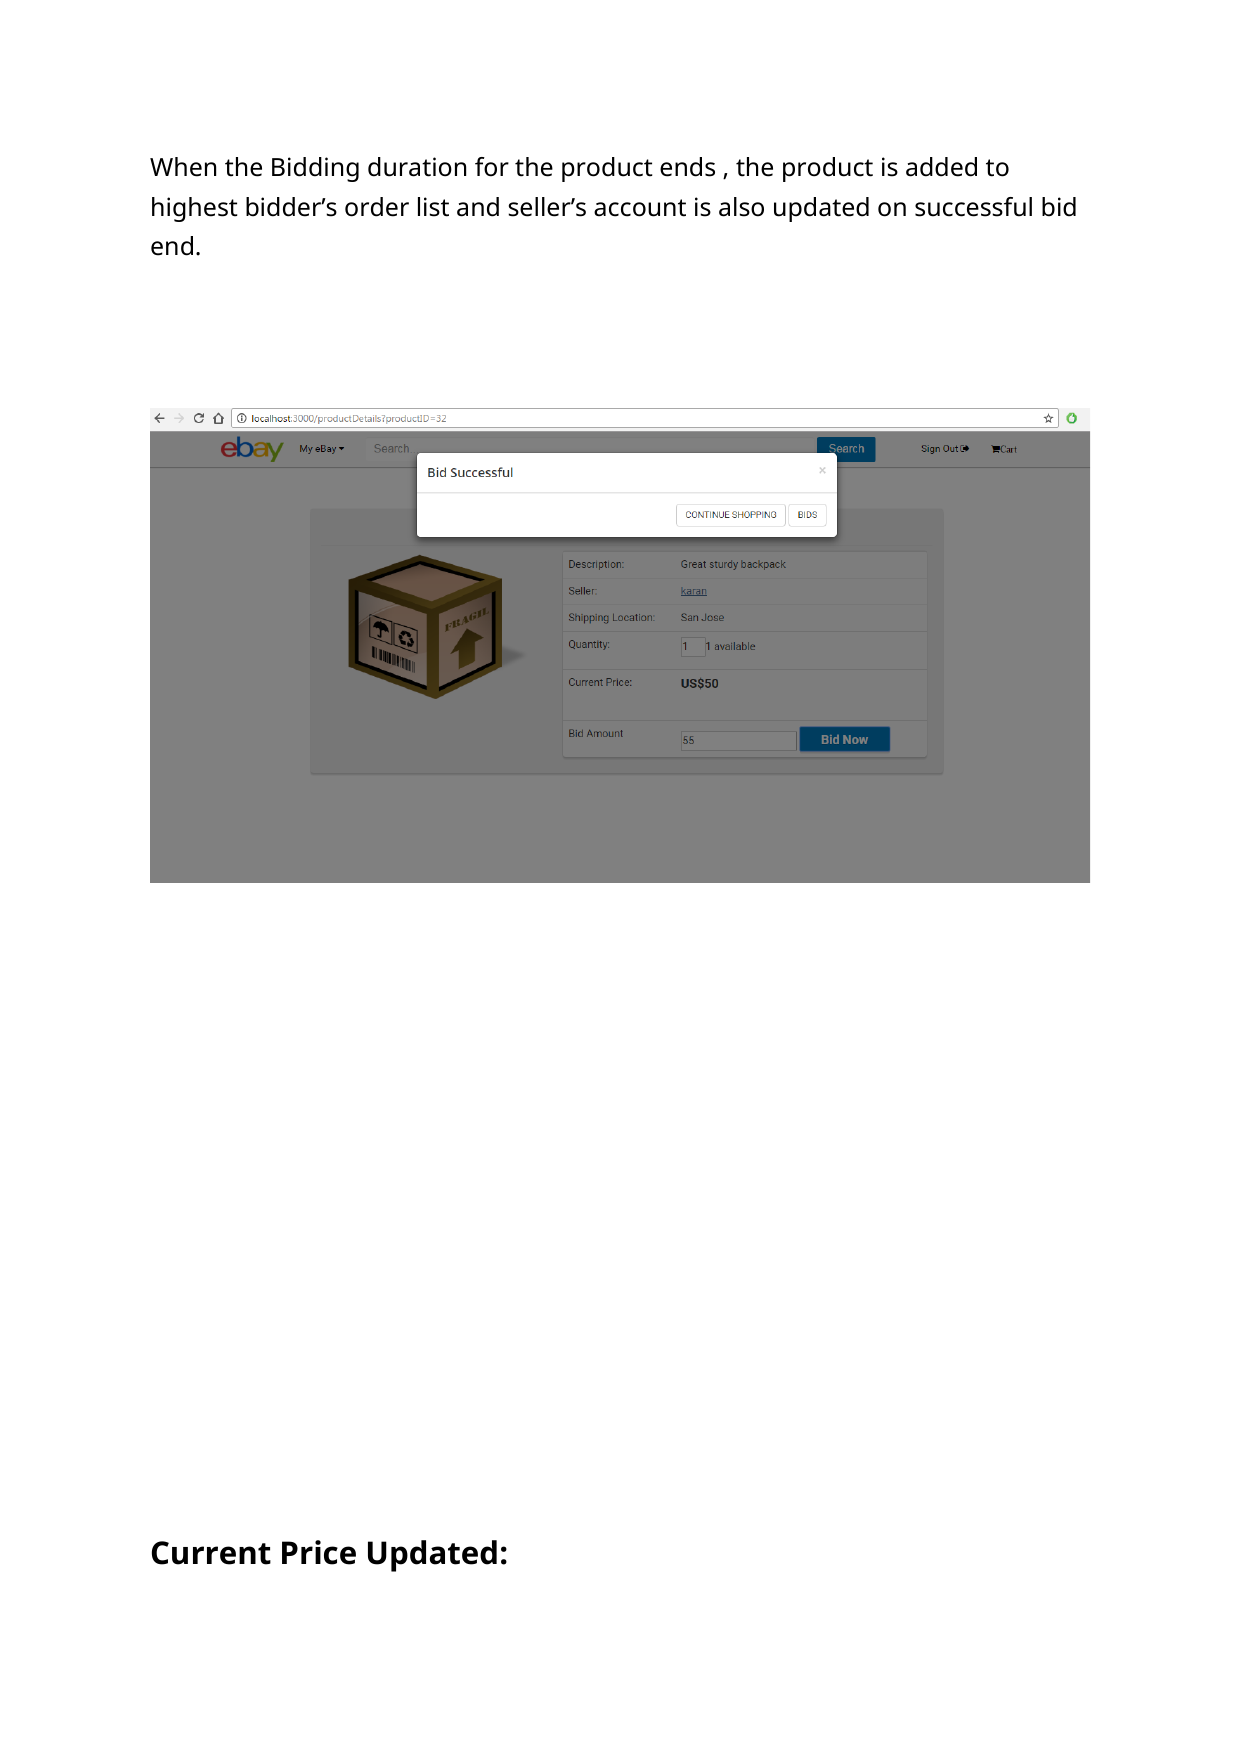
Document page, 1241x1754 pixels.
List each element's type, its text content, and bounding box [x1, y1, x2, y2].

text When the Bidding duration for the product ends , the product is added to highest bidder’s order list and seller’s account is also updated on successful bid end. [150, 150, 1090, 262]
text Current Price Updated: [150, 1531, 1090, 1574]
picture [150, 408, 1091, 883]
